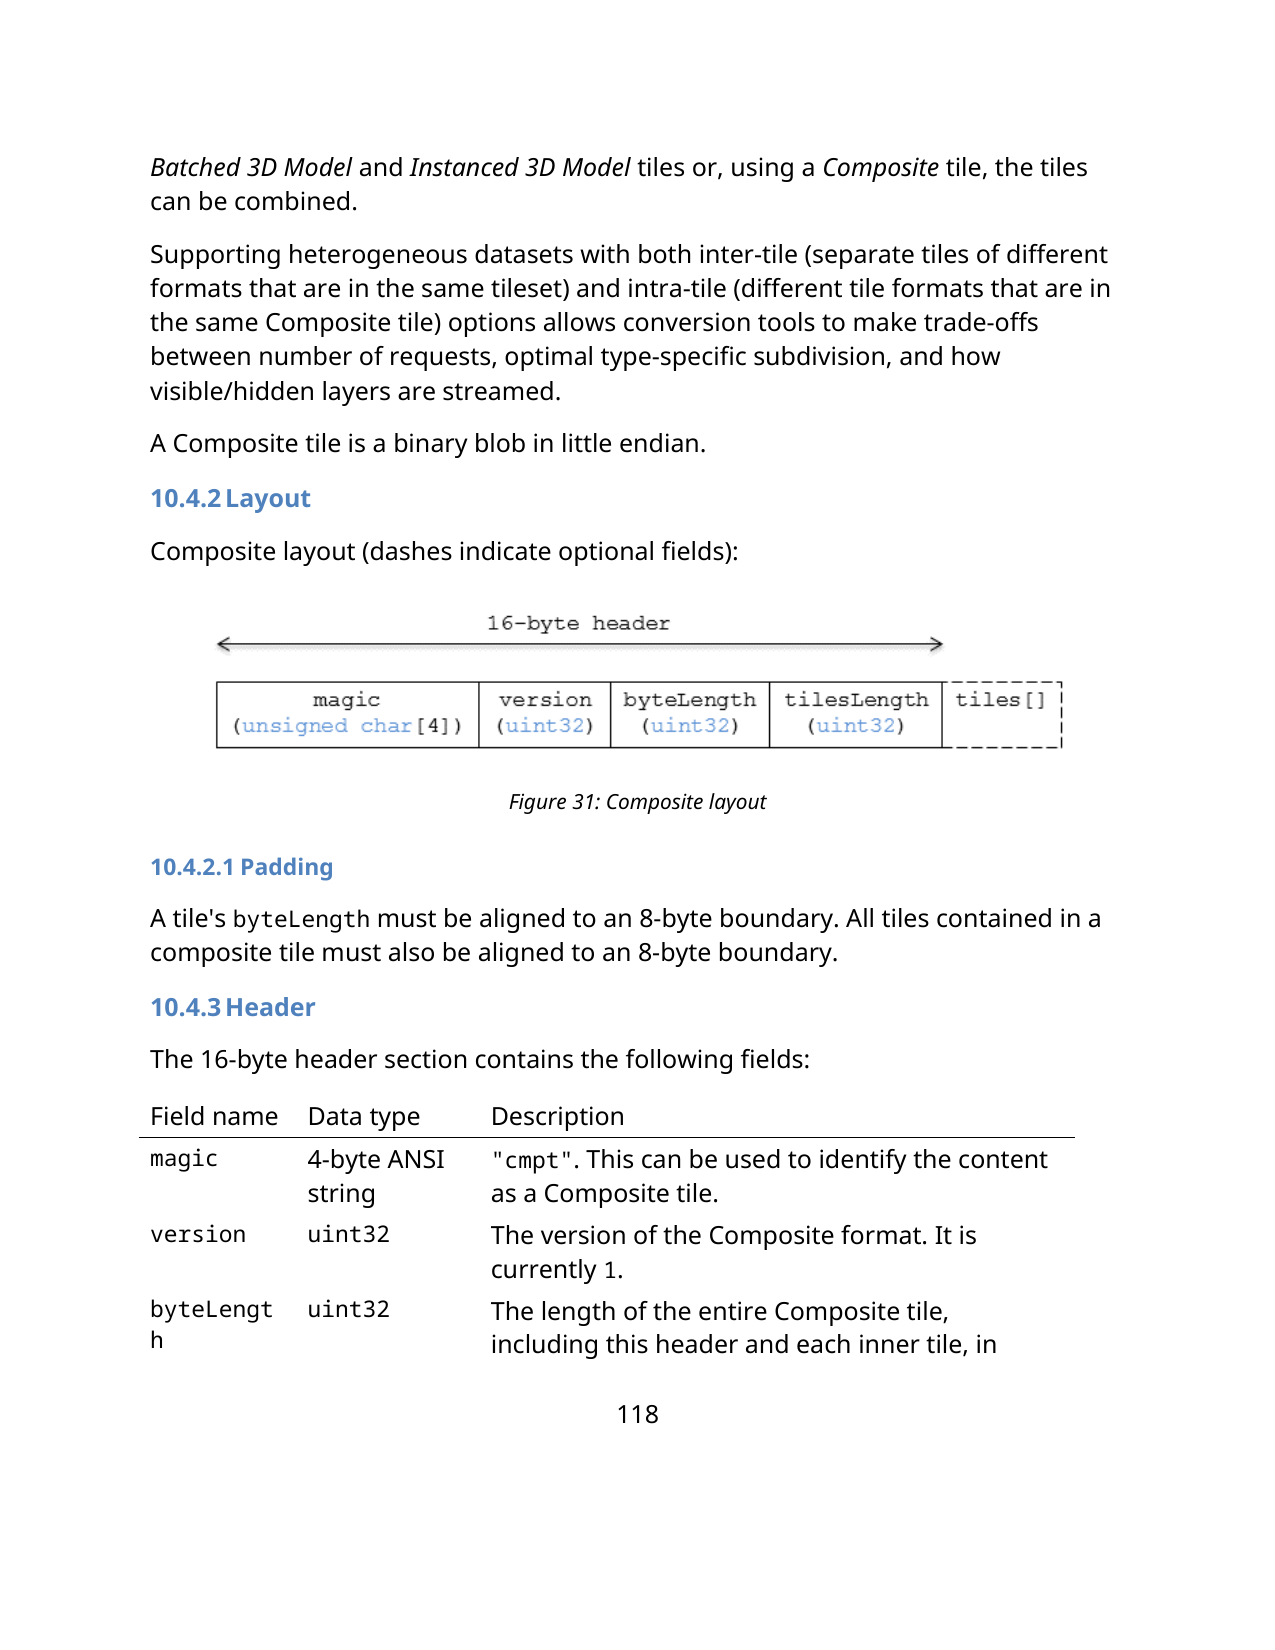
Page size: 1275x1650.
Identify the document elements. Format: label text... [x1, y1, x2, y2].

text Supporting heterogeneous datasets with both inter-tile (separate tiles of different formats that are in the same tileset) and intra-tile (different tile formats that are in the same Composite tile) options allows conversion tools to make trade-offs between number of requests, optimal type-specific subdivision, and how visible/hidden layers are streamed. [150, 237, 1125, 407]
table_cell version [139, 1214, 296, 1289]
table_cell magic [139, 1138, 296, 1214]
table_cell "cmpt". This can be used to identify the content as a Composite tile. [479, 1138, 1075, 1214]
table_header Field name [139, 1095, 296, 1137]
table_cell 4-byte ANSI string [296, 1138, 479, 1214]
text A Composite tile is a binary blob in little endian. [150, 426, 1125, 460]
table_header Data type [296, 1095, 479, 1137]
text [150, 150, 1125, 218]
text A tile's byteLength must be aligned to an 8-byte boundary. All tiles contained in a composite tile must also be aligned to an 8-byte boundary. [150, 900, 1125, 968]
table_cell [479, 1289, 1075, 1361]
text Figure 31: Composite layout [150, 787, 1125, 815]
table_header Description [479, 1095, 1075, 1137]
subtitle Padding [150, 850, 1125, 882]
table_cell uint32 [296, 1214, 479, 1289]
table_cell The version of the Composite format. It is currently 1. [479, 1214, 1075, 1289]
table_cell uint32 [296, 1289, 479, 1361]
text Composite layout (dashes indicate optional fields): [150, 534, 1125, 568]
picture [200, 586, 1075, 769]
table_cell byteLength [139, 1289, 296, 1361]
text The 16-byte header section contains the following fields: [150, 1042, 1125, 1076]
subtitle Header [150, 989, 1125, 1023]
subtitle Layout [150, 481, 1125, 515]
